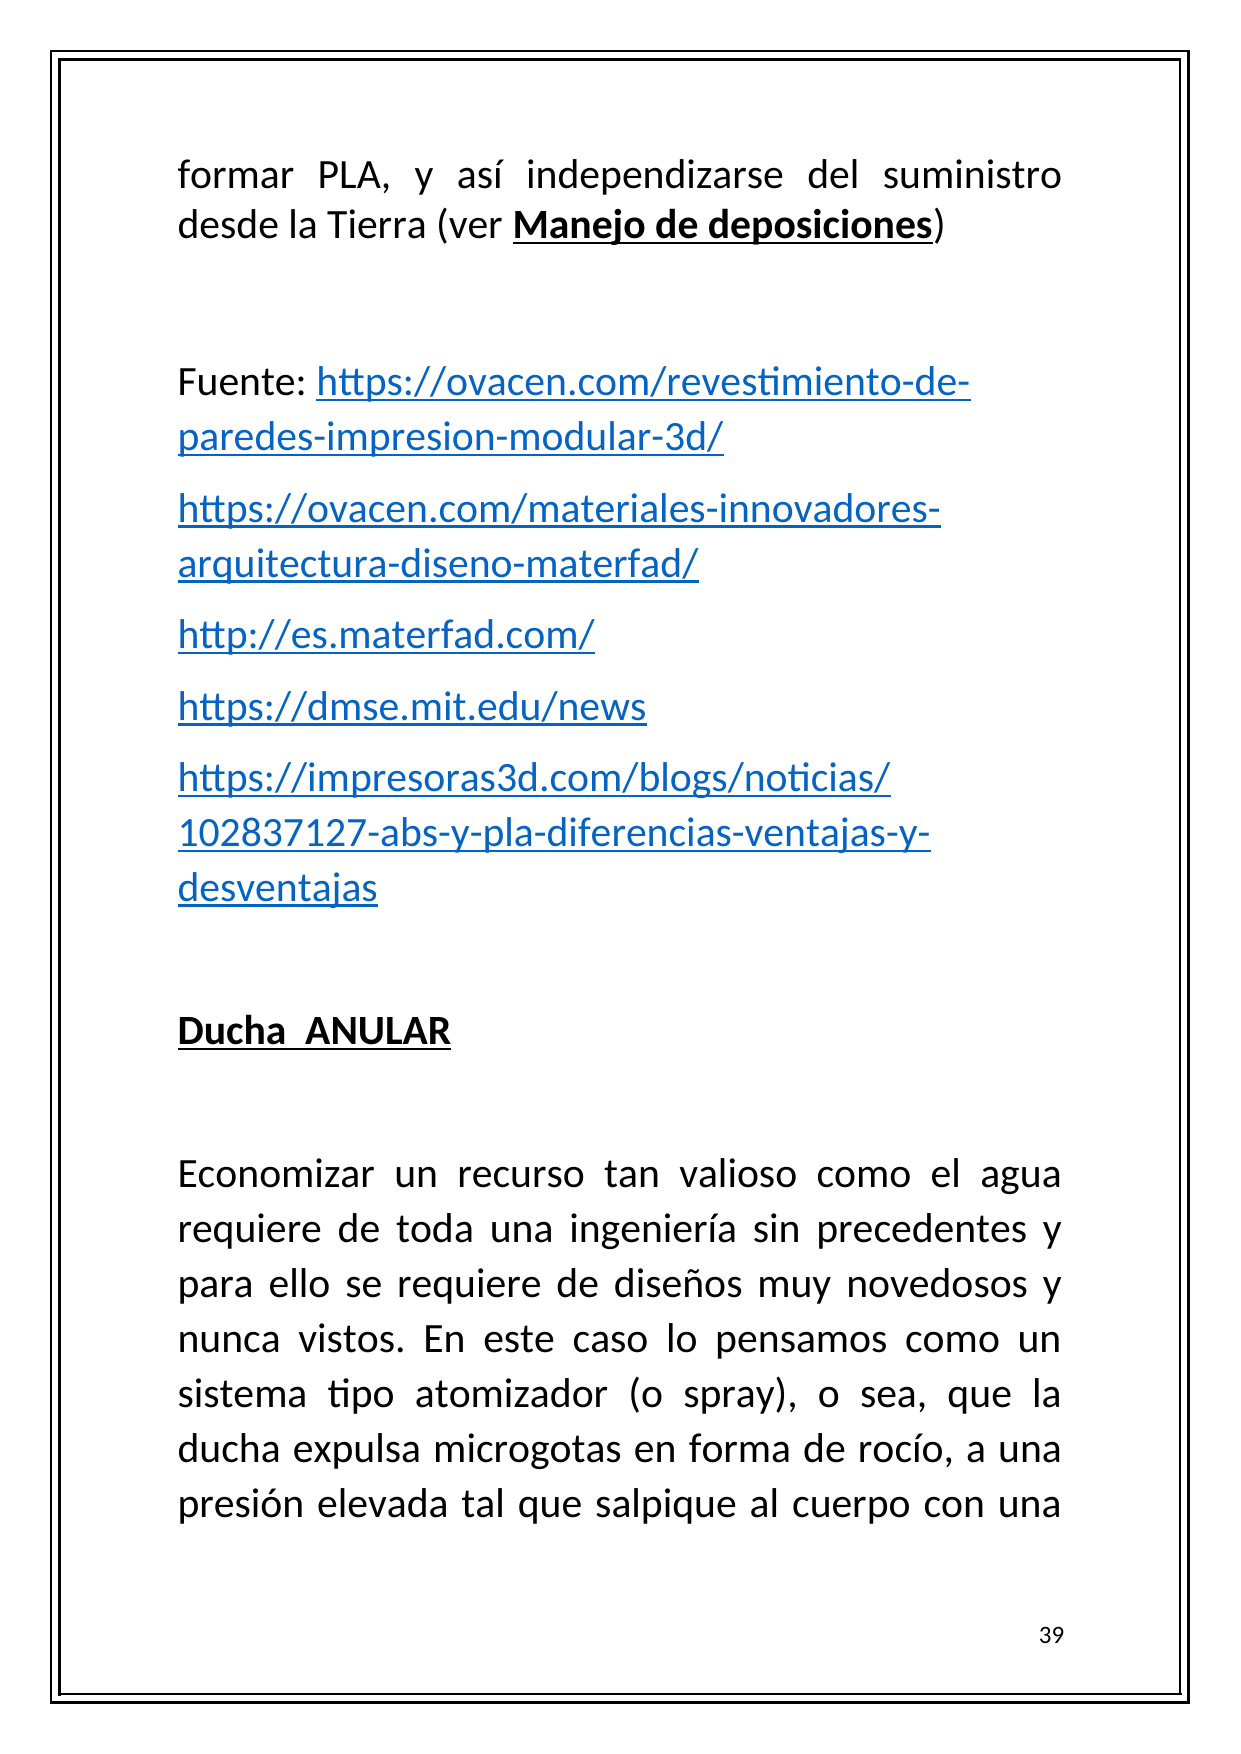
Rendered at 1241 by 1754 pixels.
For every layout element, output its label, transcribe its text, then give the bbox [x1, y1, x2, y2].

text http://es.materfad.com/ [177, 608, 1063, 659]
text https://impresoras3d.com/blogs/noticias/102837127-abs-y-pla-diferencias-ventajas-y-desventajas [177, 751, 1063, 912]
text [177, 148, 1063, 249]
text https://ovacen.com/materiales-innovadores-arquitectura-diseno-materfad/ [177, 482, 1063, 588]
text Ducha ANULAR [177, 1004, 1063, 1055]
text https://dmse.mit.edu/news [177, 680, 1063, 731]
text Fuente: https://ovacen.com/revestimiento-de-paredes-impresion-modular-3d/ [177, 355, 1063, 461]
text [177, 1147, 1063, 1528]
